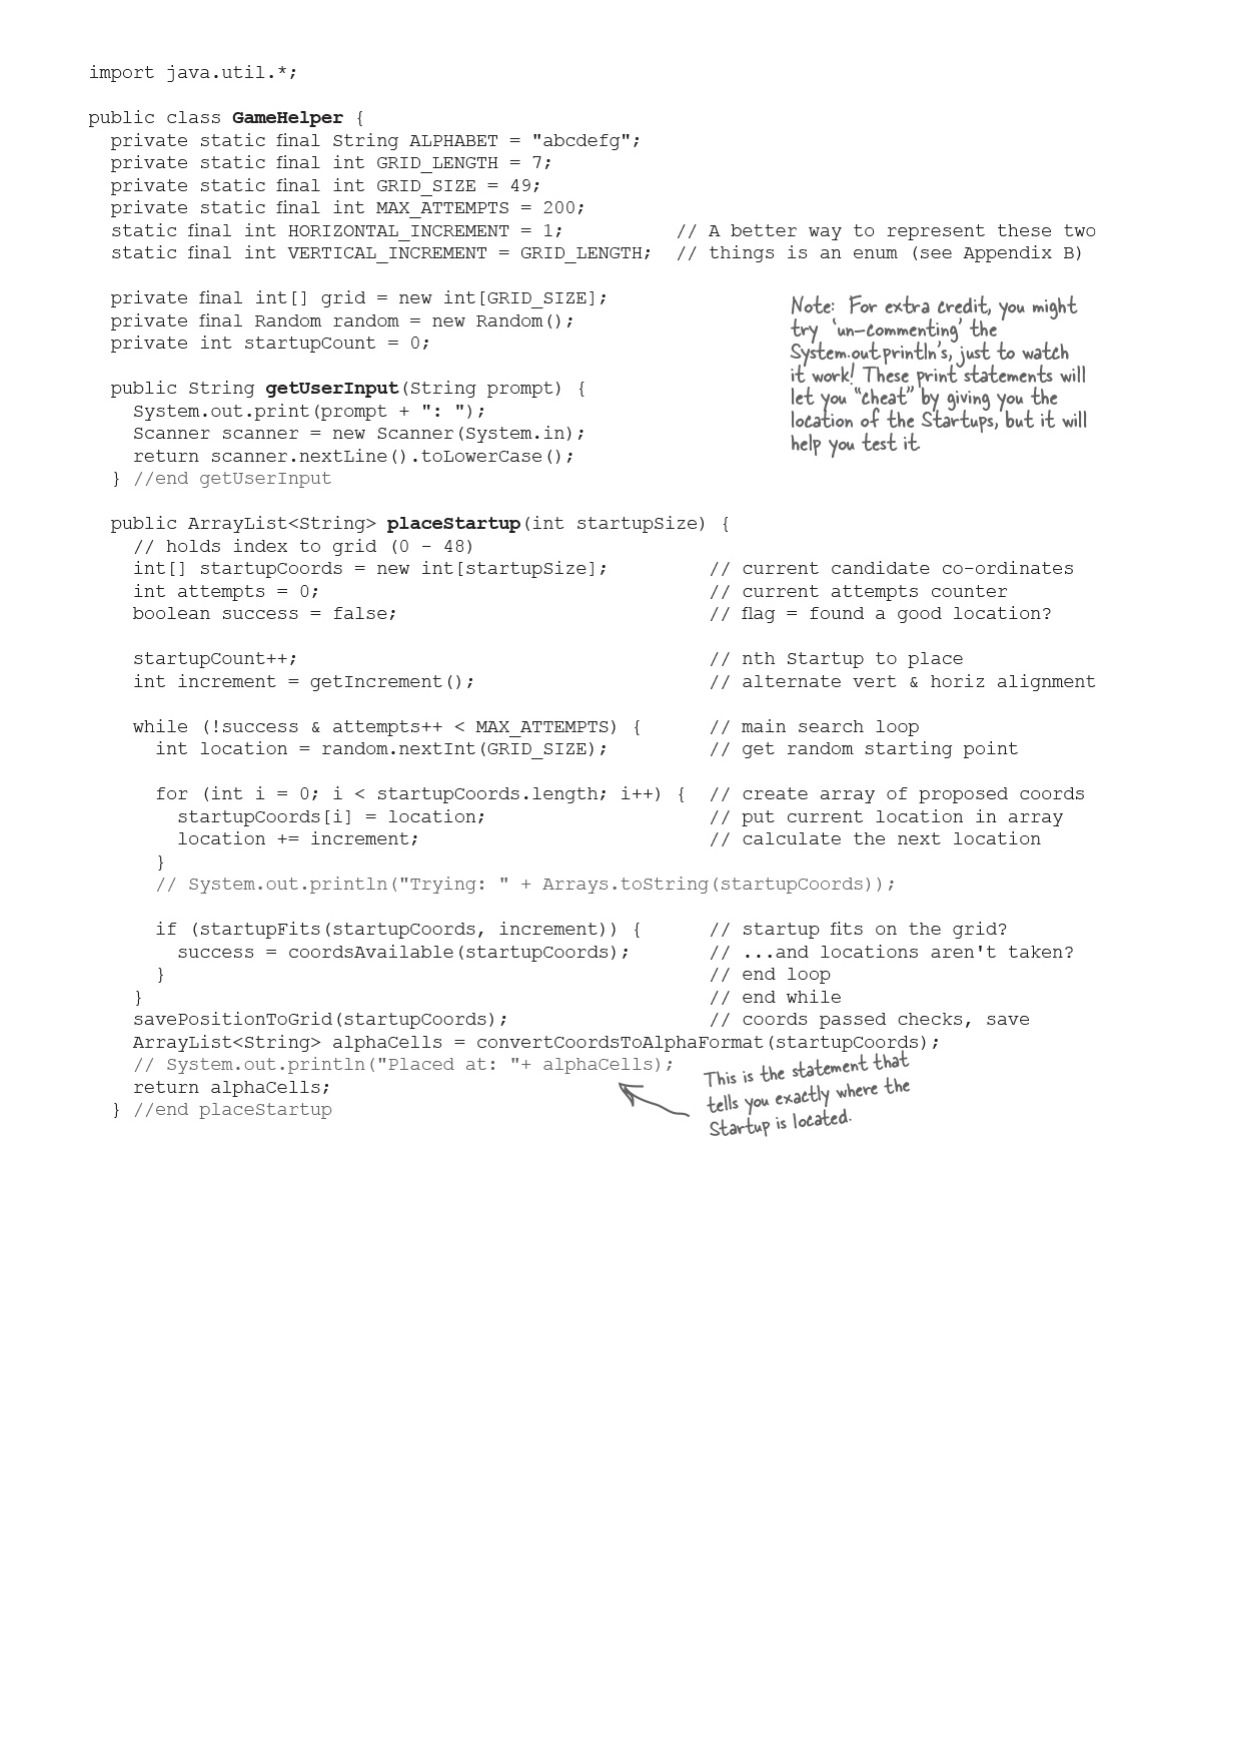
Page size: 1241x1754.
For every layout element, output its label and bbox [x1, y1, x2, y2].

picture [88, 59, 1096, 1137]
